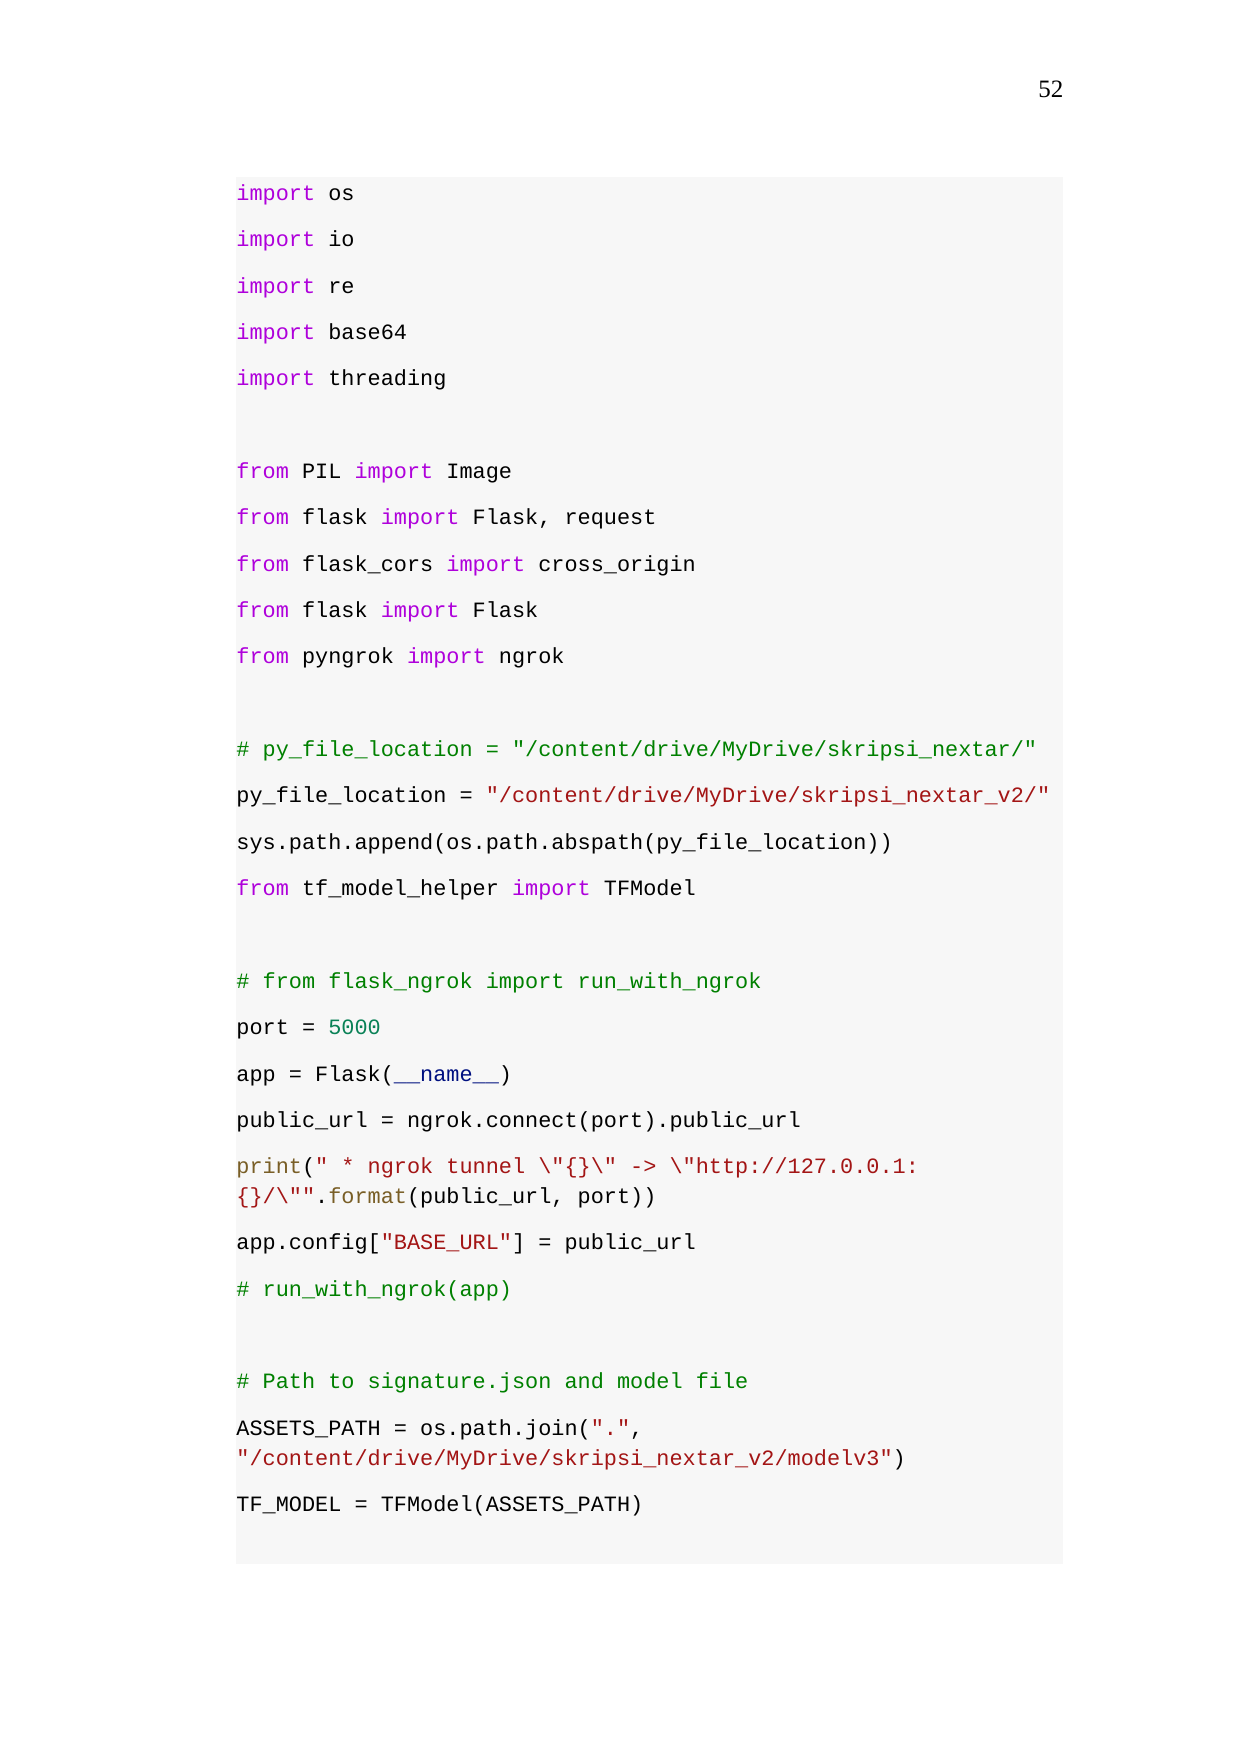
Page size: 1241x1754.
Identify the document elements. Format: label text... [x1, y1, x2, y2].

text import re [236, 270, 1063, 299]
text port = 5000 [236, 1012, 1063, 1041]
text from flask import Flask [236, 594, 1063, 624]
text from PIL import Image [236, 455, 1063, 485]
text app.config["BASE_URL"] = public_url [236, 1227, 1063, 1256]
text public_url = ngrok.connect(port).public_url [236, 1104, 1063, 1134]
text import os [236, 177, 1063, 207]
text from flask import Flask, request [236, 502, 1063, 531]
text # run_with_ngrok(app) [236, 1273, 1063, 1303]
text import threading [236, 363, 1063, 392]
text print(" * ngrok tunnel \"{}\" -> \"http://127.0.0.1:{}/\"".format(public_url, port)) [236, 1151, 1063, 1210]
text sys.path.append(os.path.abspath(py_file_location)) [236, 826, 1063, 856]
text # from flask_ngrok import run_with_ngrok [236, 965, 1063, 995]
text TF_MODEL = TFModel(ASSETS_PATH) [236, 1488, 1063, 1518]
text from pyngrok import ngrok [236, 641, 1063, 670]
text py_file_location = "/content/drive/MyDrive/skripsi_nextar_v2/" [236, 780, 1063, 809]
text import base64 [236, 316, 1063, 346]
text ASSETS_PATH = os.path.join(".", "/content/drive/MyDrive/skripsi_nextar_v2/modelv3") [236, 1412, 1063, 1471]
text from tf_model_helper import TFModel [236, 872, 1063, 902]
text import io [236, 223, 1063, 253]
text # Path to signature.json and model file [236, 1366, 1063, 1395]
text # py_file_location = "/content/drive/MyDrive/skripsi_nextar/" [236, 733, 1063, 763]
text from flask_cors import cross_origin [236, 548, 1063, 578]
text app = Flask(__name__) [236, 1058, 1063, 1088]
